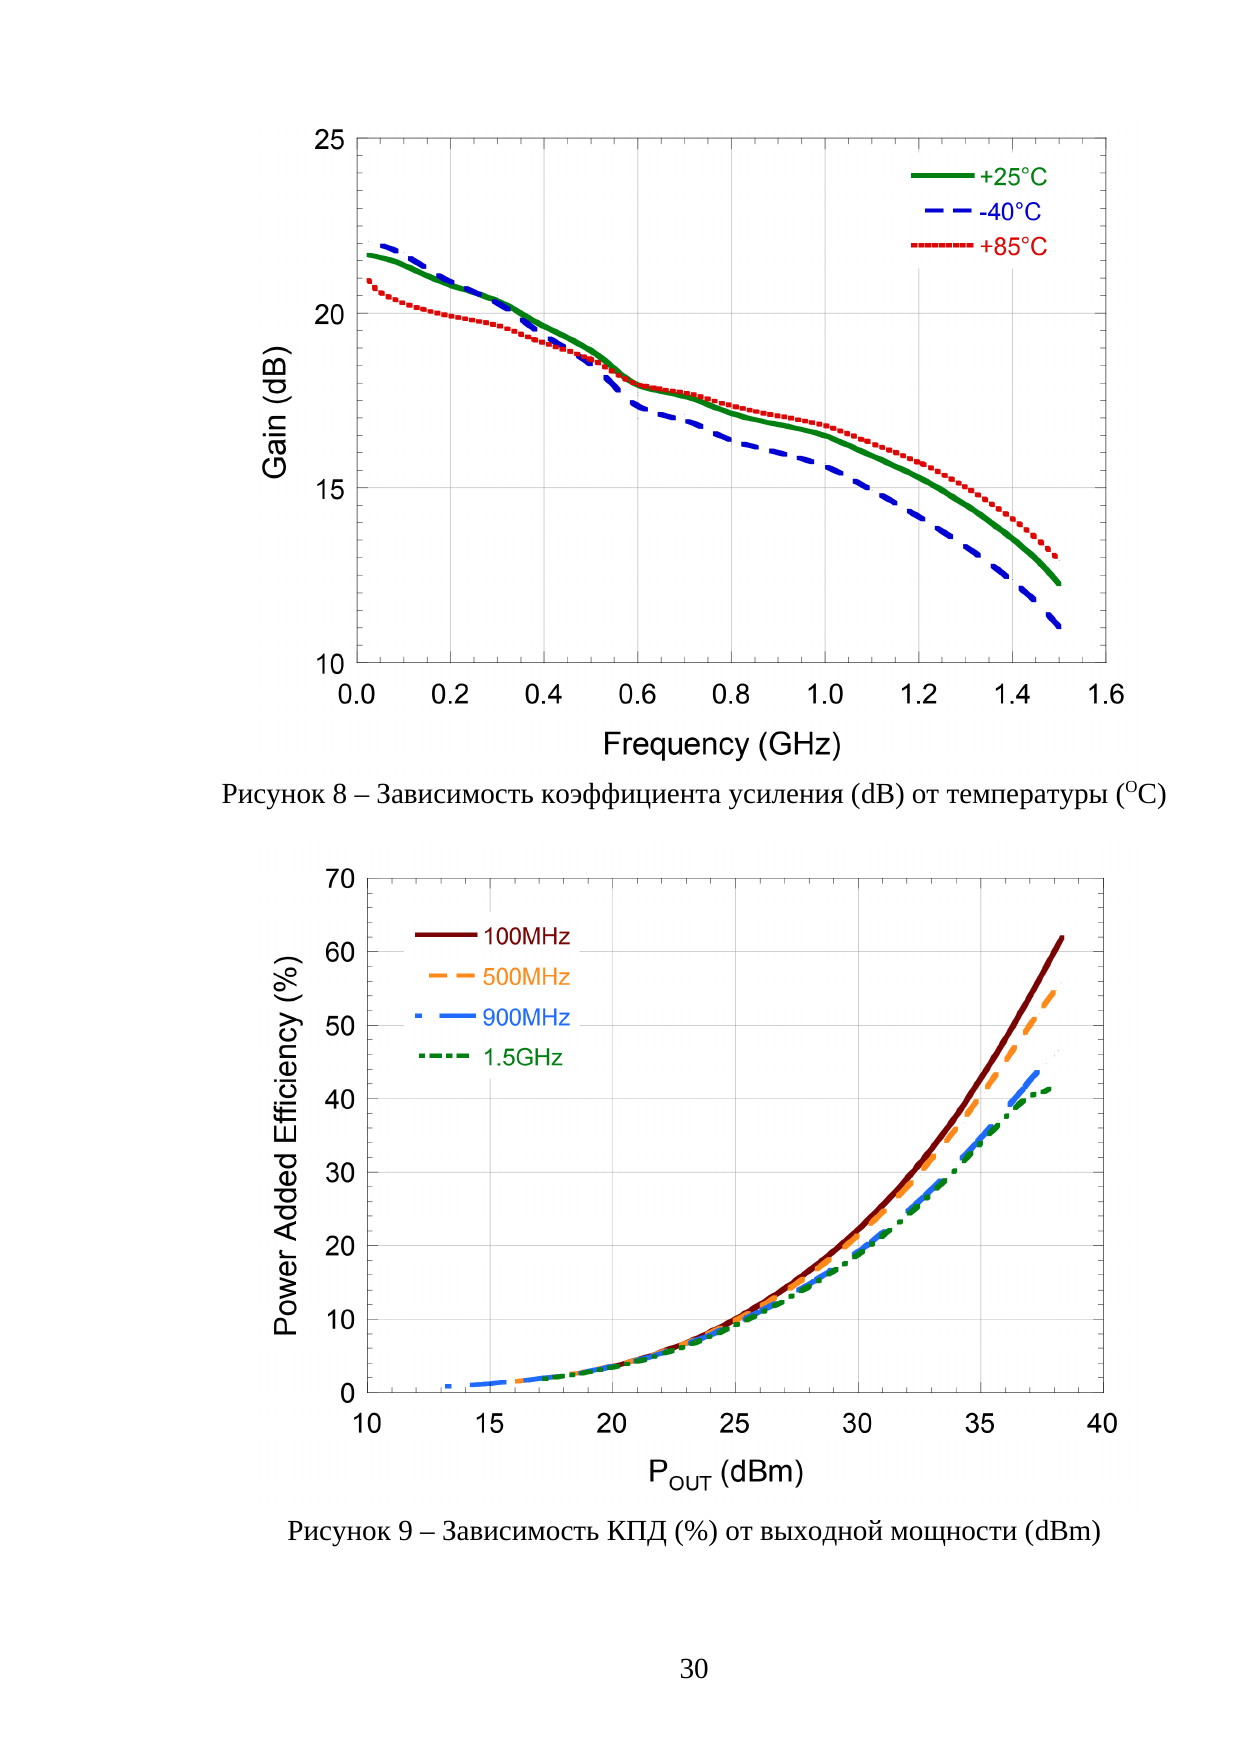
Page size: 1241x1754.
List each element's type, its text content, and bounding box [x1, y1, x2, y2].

picture [251, 118, 1137, 777]
text Рисунок 8 – Зависимость коэффициента усиления (dB) от температуры (OC) [207, 777, 1181, 810]
text Рисунок 9 – Зависимость КПД (%) от выходной мощности (dBm) [207, 1513, 1181, 1546]
picture [251, 843, 1137, 1513]
